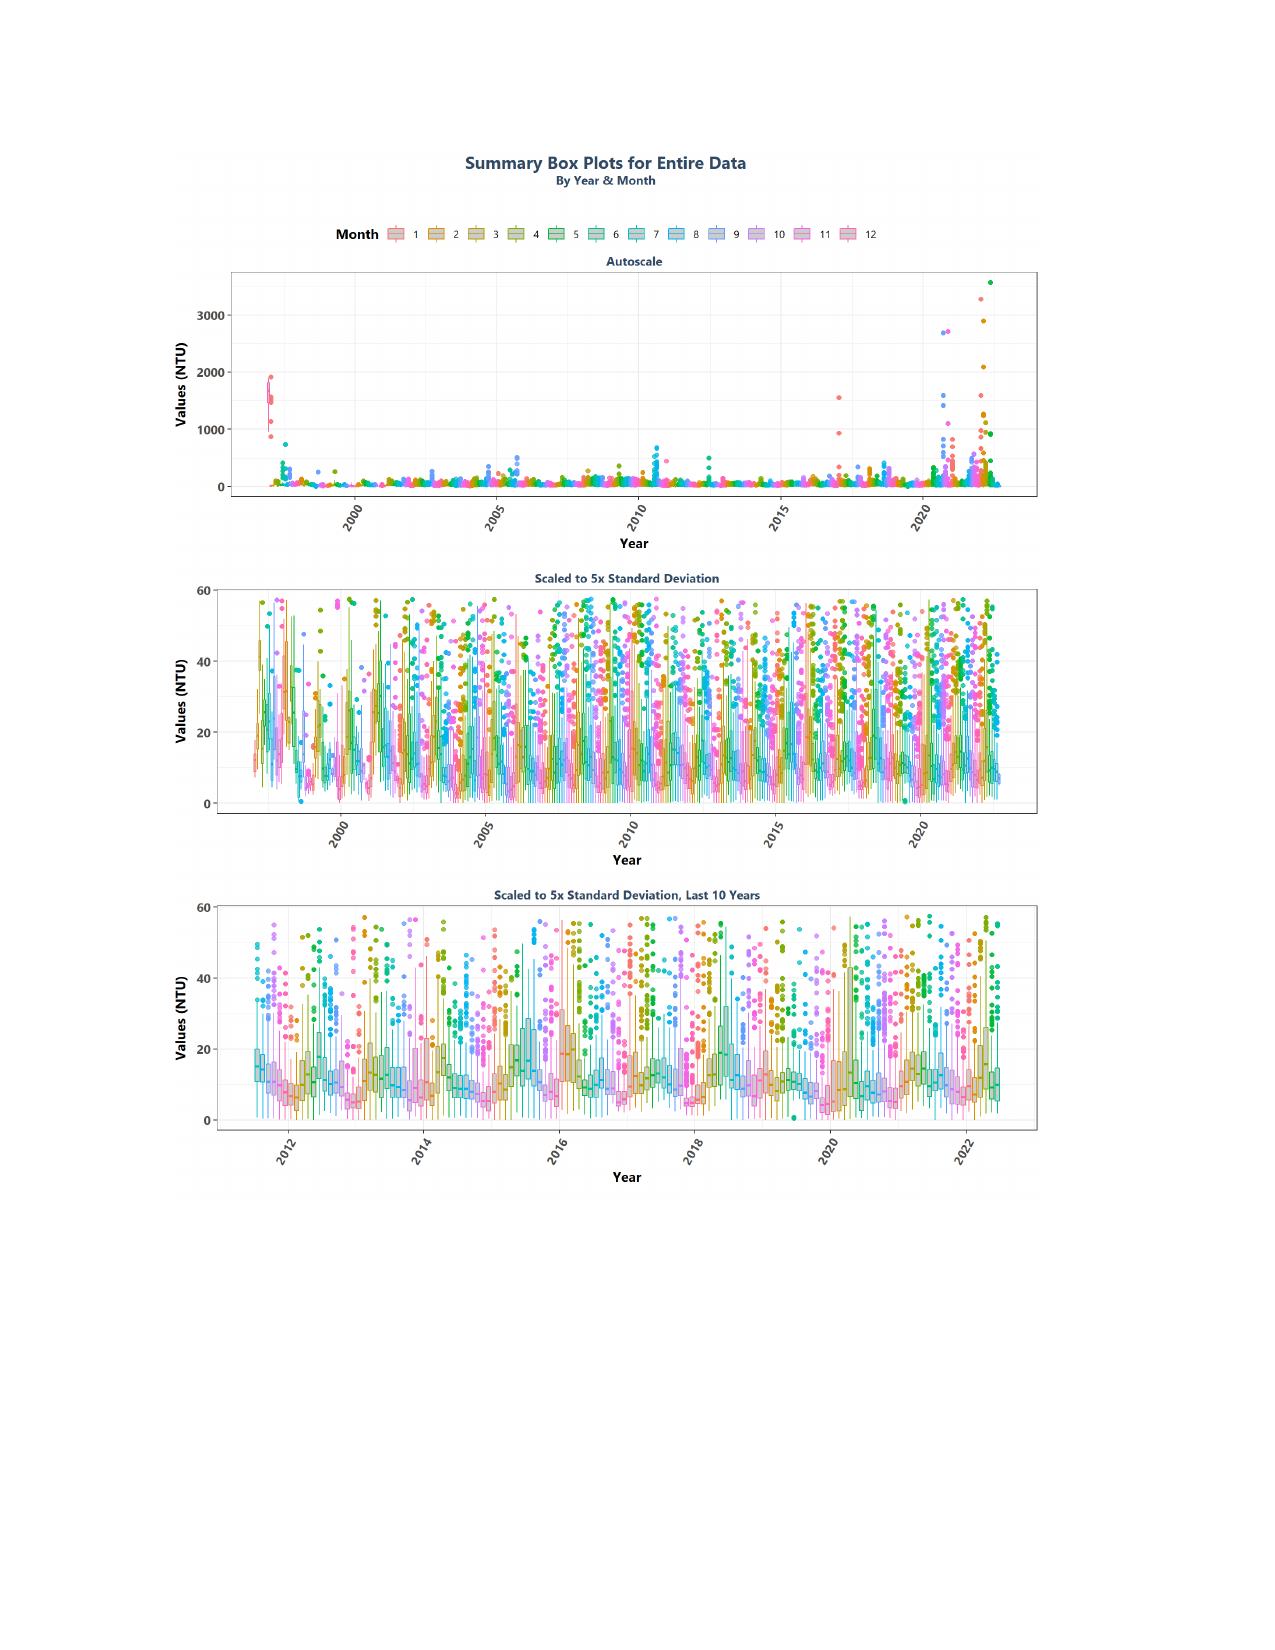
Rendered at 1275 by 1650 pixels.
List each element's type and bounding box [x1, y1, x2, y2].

picture [168, 150, 1044, 1200]
